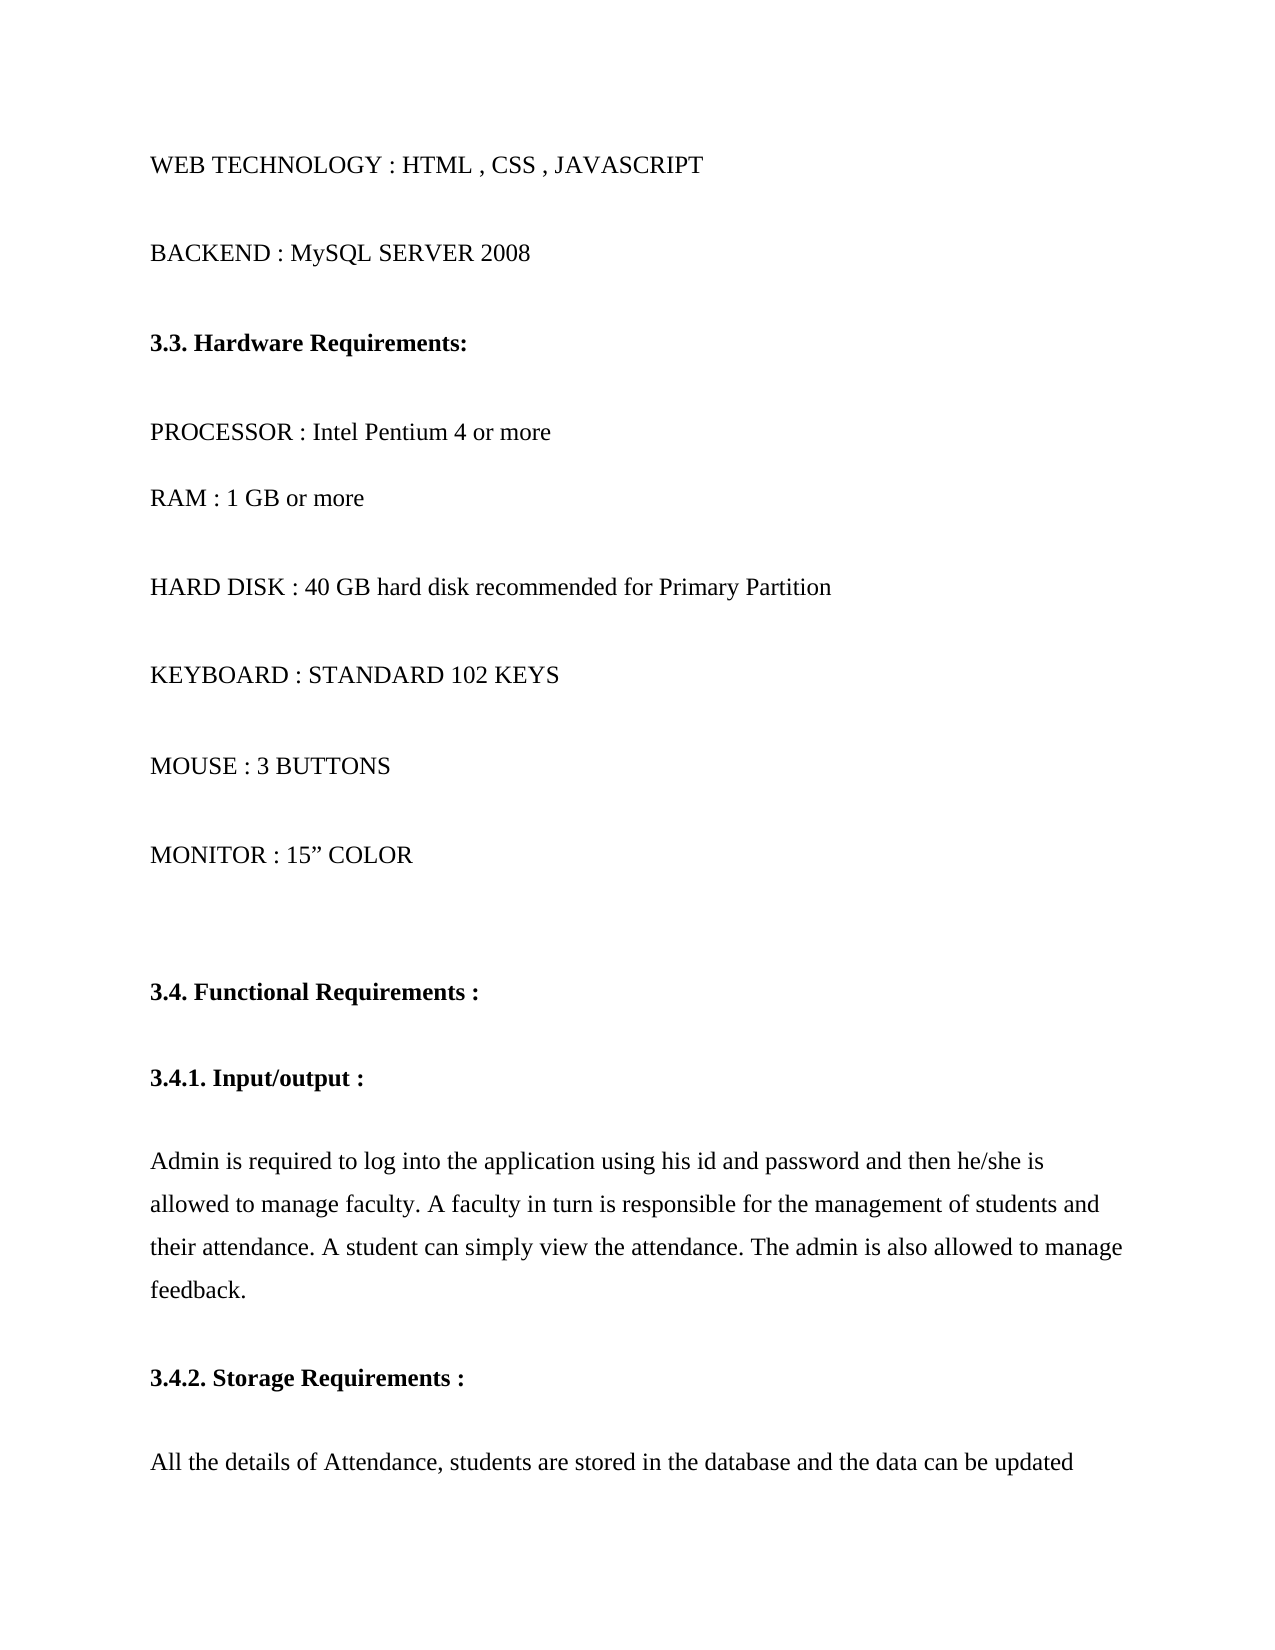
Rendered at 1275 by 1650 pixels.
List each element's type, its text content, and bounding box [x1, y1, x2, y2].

text 3.4.2. Storage Requirements : [150, 1363, 1125, 1391]
text RAM : 1 GB or more [150, 483, 1125, 511]
text MONITOR : 15” COLOR [150, 840, 1125, 869]
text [150, 1447, 1088, 1476]
text MOUSE : 3 BUTTONS [150, 751, 1125, 780]
text WEB TECHNOLOGY : HTML , CSS , JAVASCRIPT [150, 150, 1125, 179]
text Admin is required to log into the application using his id and password and then he/she is allowed to manage faculty. A faculty in turn is responsible for the management of students and their attendance. A student can simply view the attendance. The admin is also allowed to manage feedback. [150, 1146, 1125, 1304]
text HARD DISK : 40 GB hard disk recommended for Primary Partition [150, 572, 1125, 601]
text BACKEND : MySQL SERVER 2008 [150, 238, 1125, 267]
text PROCESSOR : Intel Pentium 4 or more [150, 417, 1125, 445]
text 3.4.1. Input/output : [150, 1063, 1125, 1092]
text KEYBOARD : STANDARD 102 KEYS [150, 660, 1125, 689]
text 3.4. Functional Requirements : [150, 977, 1125, 1006]
text 3.3. Hardware Requirements: [150, 328, 1125, 356]
